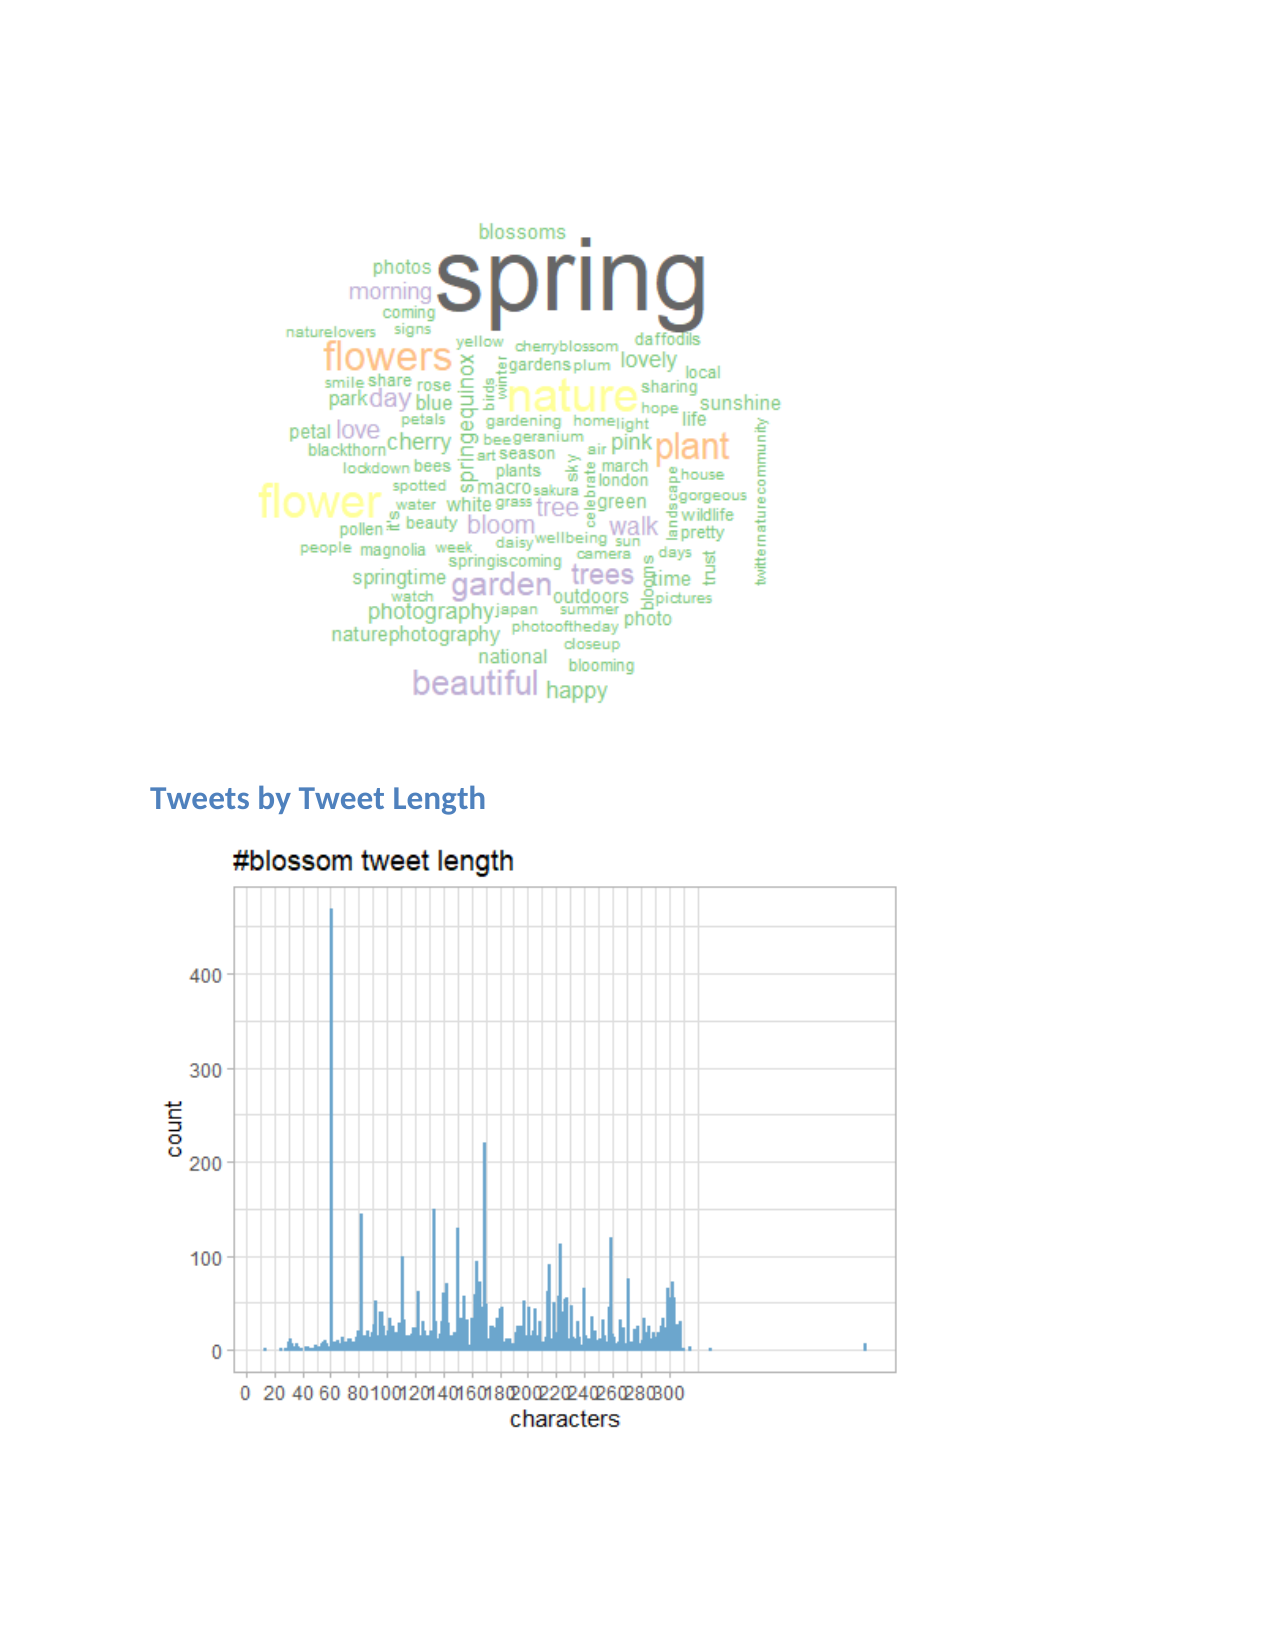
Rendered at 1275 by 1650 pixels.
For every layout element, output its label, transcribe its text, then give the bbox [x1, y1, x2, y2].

picture [150, 150, 908, 757]
subtitle Tweets by Tweet Length [150, 777, 1125, 818]
picture [150, 836, 908, 1443]
